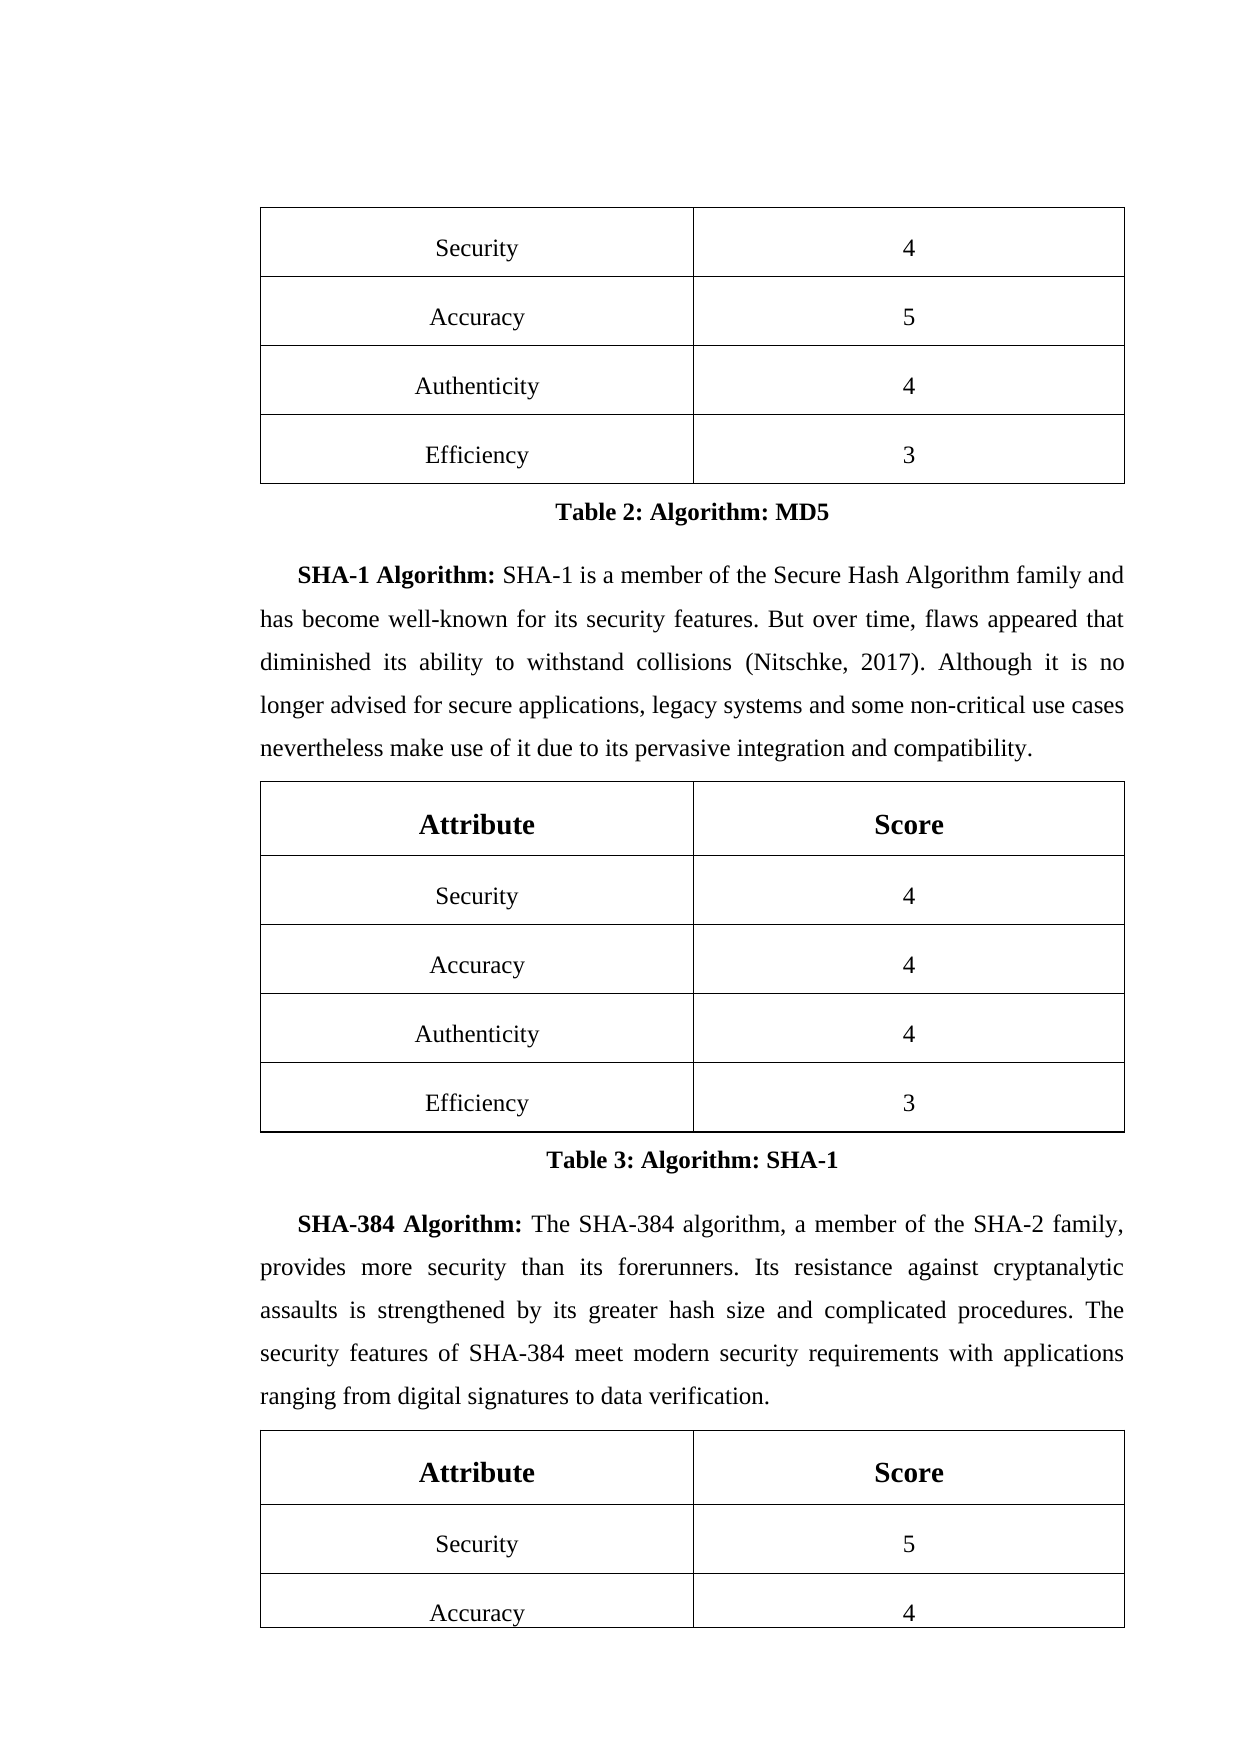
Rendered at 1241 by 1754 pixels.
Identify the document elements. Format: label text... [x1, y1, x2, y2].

table_cell 3 [694, 623, 1124, 691]
table_cell Accuracy [261, 485, 693, 553]
table_cell 4 [694, 554, 1124, 622]
table_cell 4 [694, 1134, 1124, 1202]
table_cell Security [261, 1065, 693, 1132]
table_header Attribute [261, 342, 693, 415]
table_cell 4 [694, 416, 1124, 484]
table_cell 4 [694, 1065, 1124, 1132]
table_cell 3 [694, 1272, 1124, 1340]
table_cell Authenticity [261, 1203, 693, 1271]
table_cell Accuracy [261, 1134, 693, 1202]
table_cell Security [261, 416, 693, 484]
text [260, 207, 1125, 322]
text Table 3: Algorithm: SHA-1 [297, 1353, 1087, 1382]
table_cell Efficiency [261, 1272, 693, 1340]
table_header Score [694, 342, 1124, 415]
table_cell 5 [694, 485, 1124, 553]
text SHA-384 Algorithm: The SHA-384 algorithm, a member of the SHA-2 family, provides more security than its forerunners. Its resistance against cryptanalytic assaults is strengthened by its greater hash size and complicated procedures. The security features of SHA-384 meet modern security requirements with applications ranging from digital signatures to data verification. [260, 1417, 1125, 1618]
table_header Score [694, 991, 1124, 1063]
text SHA-1 Algorithm: SHA-1 is a member of the Secure Hash Algorithm family and has become well-known for its security features. But over time, flaws appeared that diminished its ability to withstand collisions. Although it is no longer advised for secure applications, legacy systems and some non-critical use cases nevertheless make use of it due to its pervasive integration and compatibility. [260, 769, 1125, 970]
text Table 2: Algorithm: MD5 [297, 705, 1087, 734]
table_header Attribute [261, 991, 693, 1063]
table_cell 4 [694, 1203, 1124, 1271]
table_cell Efficiency [261, 623, 693, 691]
table_cell Authenticity [261, 554, 693, 622]
